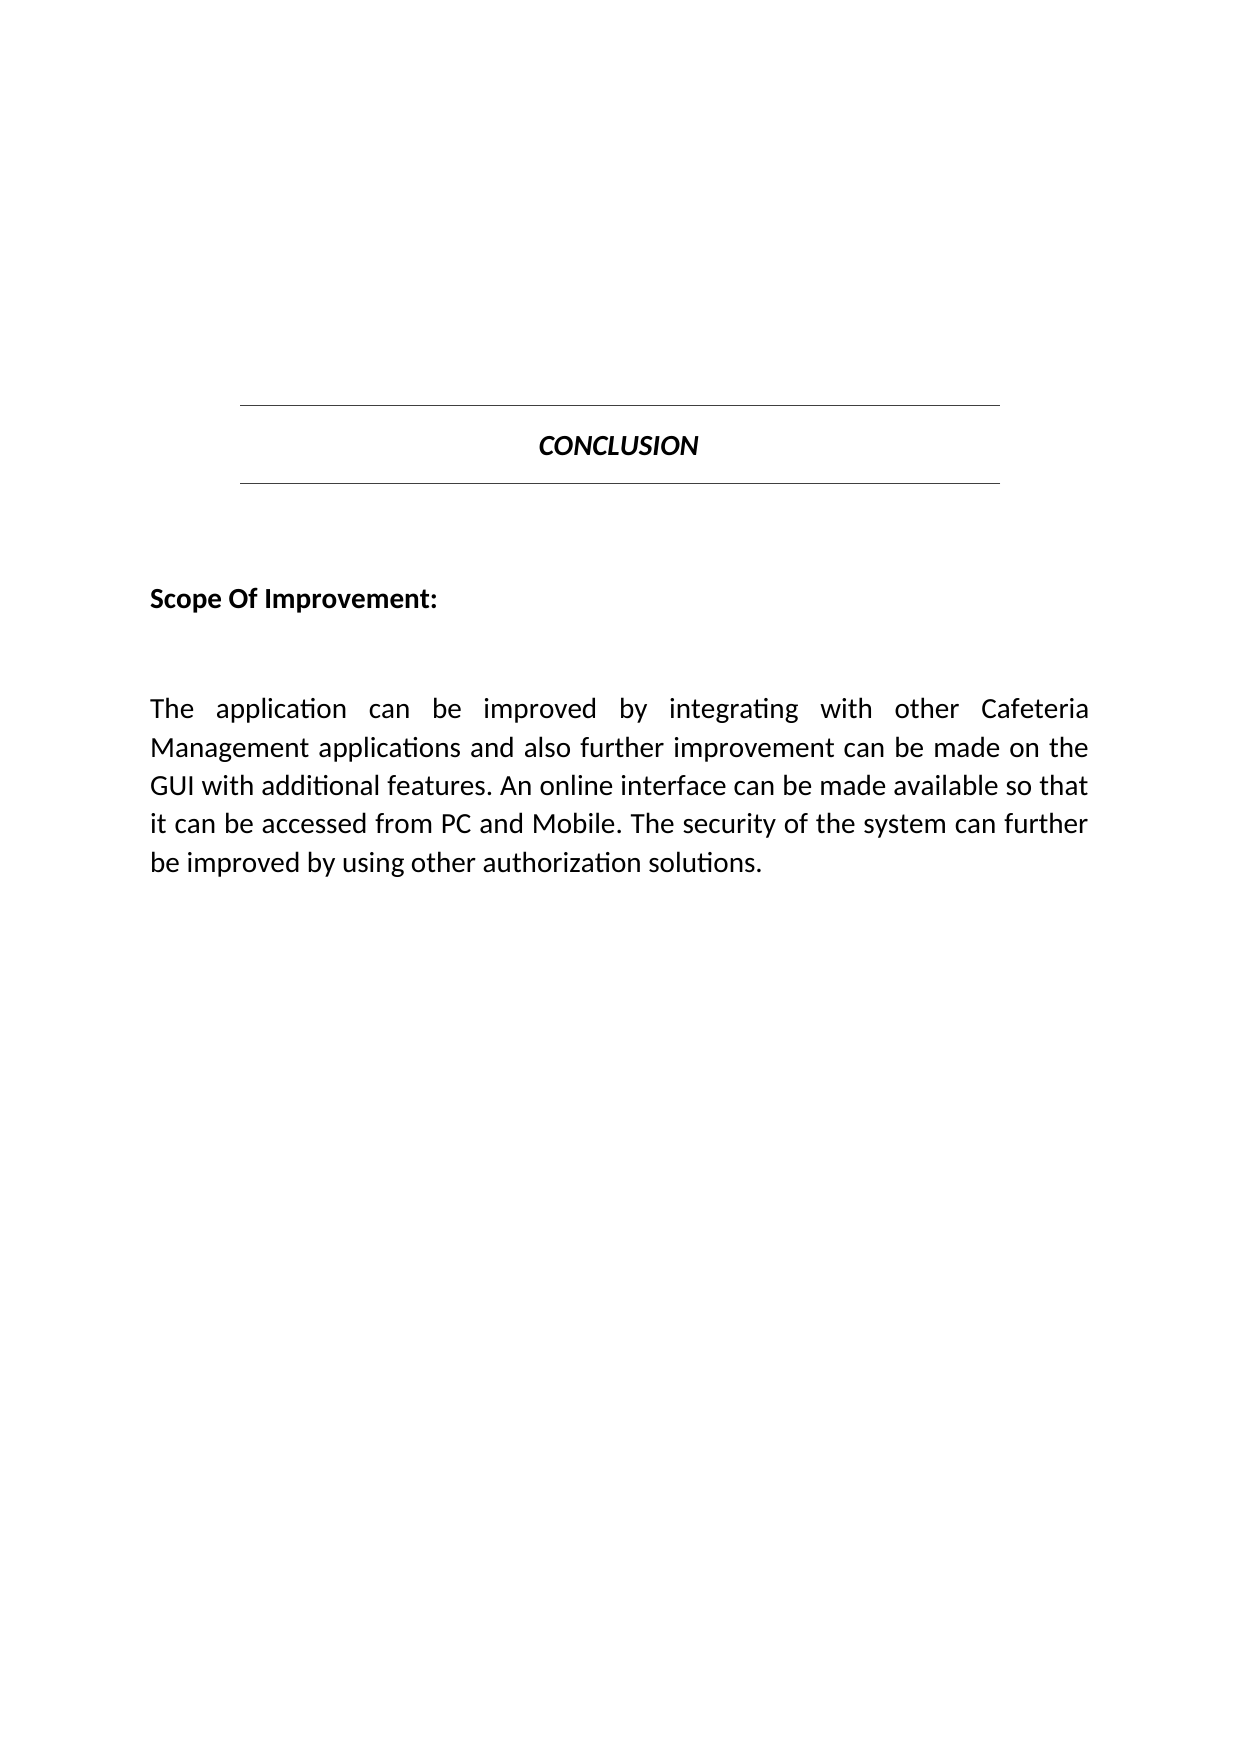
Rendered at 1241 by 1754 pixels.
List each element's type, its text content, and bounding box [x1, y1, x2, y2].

text CONCLUSION [240, 406, 1000, 483]
text The application can be improved by integrating with other Cafeteria Management applications and also further improvement can be made on the GUI with additional features. An online interface can be made available so that it can be accessed from PC and Mobile. The security of the system can further be improved by using other authorization solutions. [150, 690, 1090, 879]
text Scope Of Improvement: [150, 580, 1090, 616]
